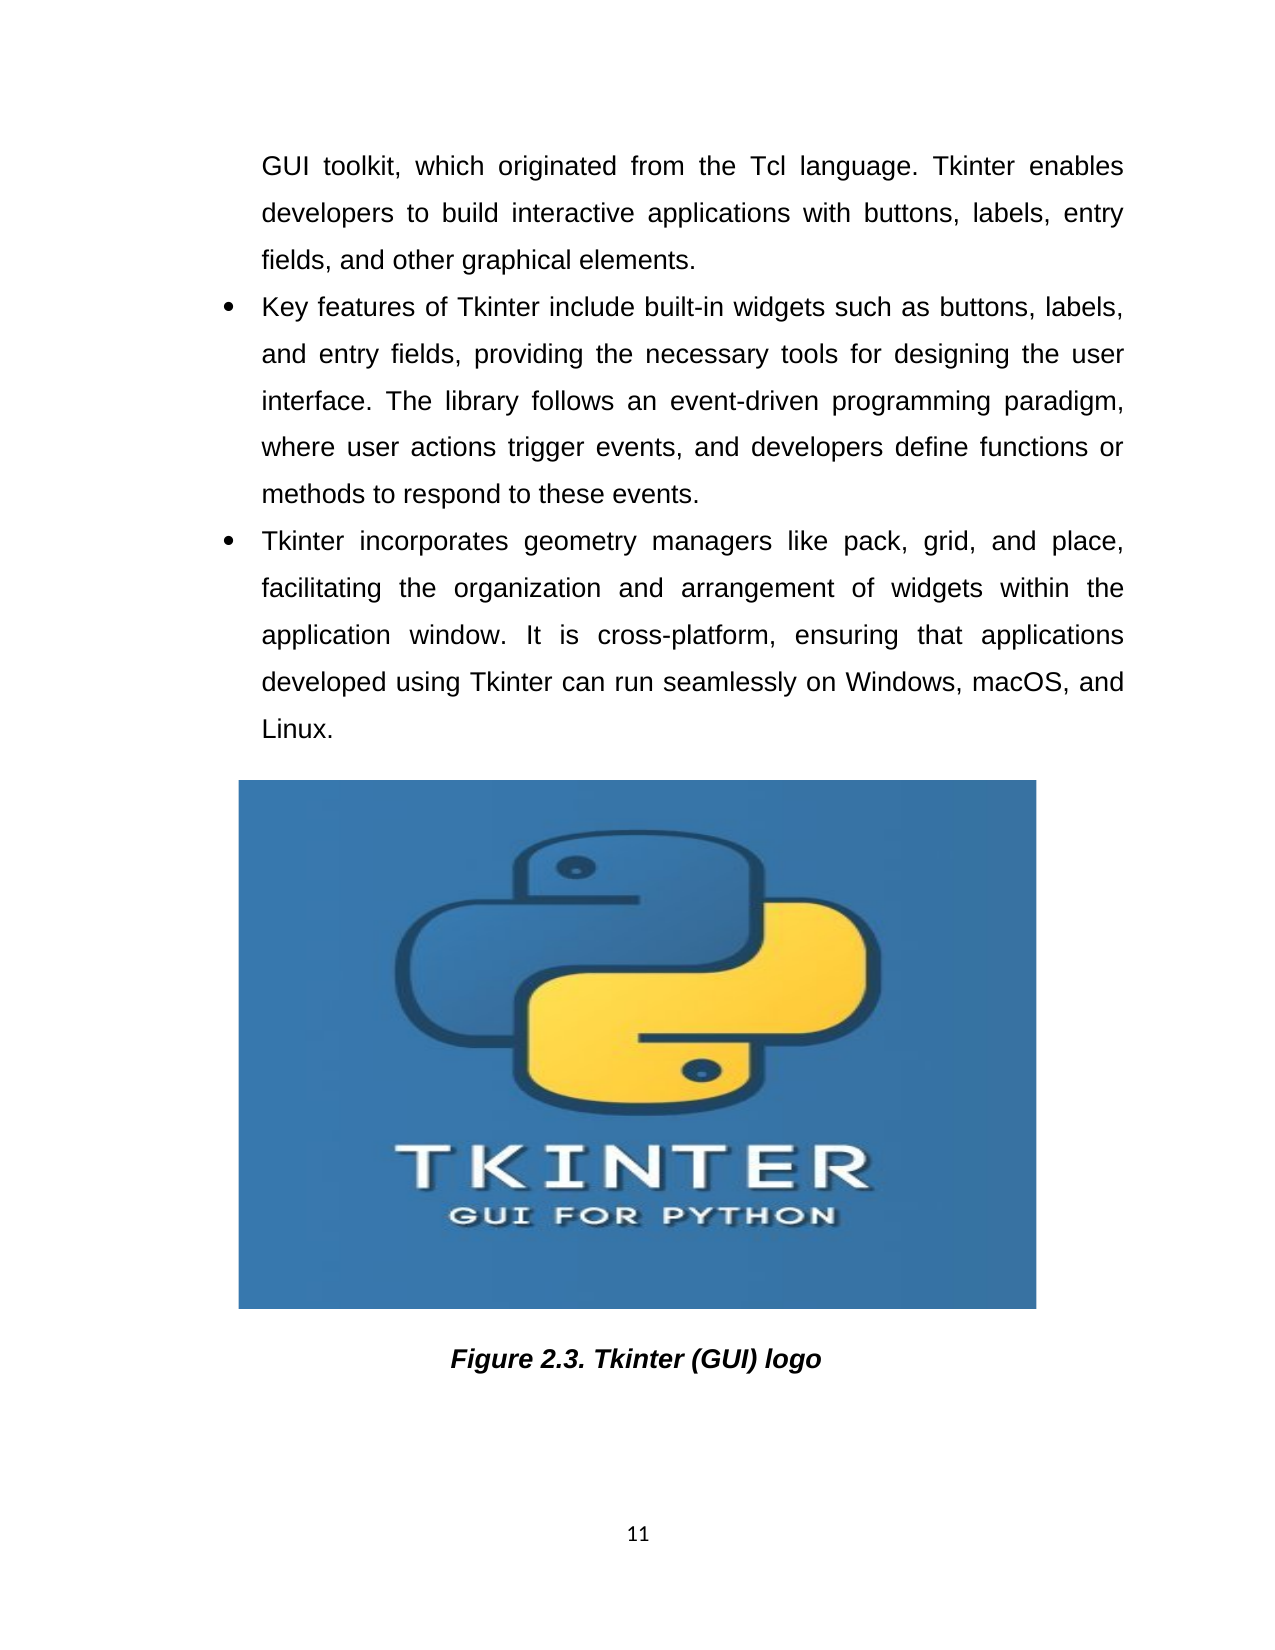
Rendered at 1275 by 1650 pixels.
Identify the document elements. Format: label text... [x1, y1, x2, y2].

list Key features of Tkinter include built-in widgets such as buttons, labels, and entry fields, providing the necessary tools for designing the user interface. The library follows an event-driven programming paradigm, where user actions trigger events, and developers define functions or methods to respond to these events. [224, 291, 1125, 509]
text Figure 2.3. Tkinter (GUI) logo [150, 1343, 1125, 1375]
picture [238, 780, 1037, 1309]
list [224, 150, 1125, 275]
list Tkinter incorporates geometry managers like pack, grid, and place, facilitating the organization and arrangement of widgets within the application window. It is cross-platform, ensuring that applications developed using Tkinter can run seamlessly on Windows, macOS, and Linux. [224, 525, 1125, 744]
